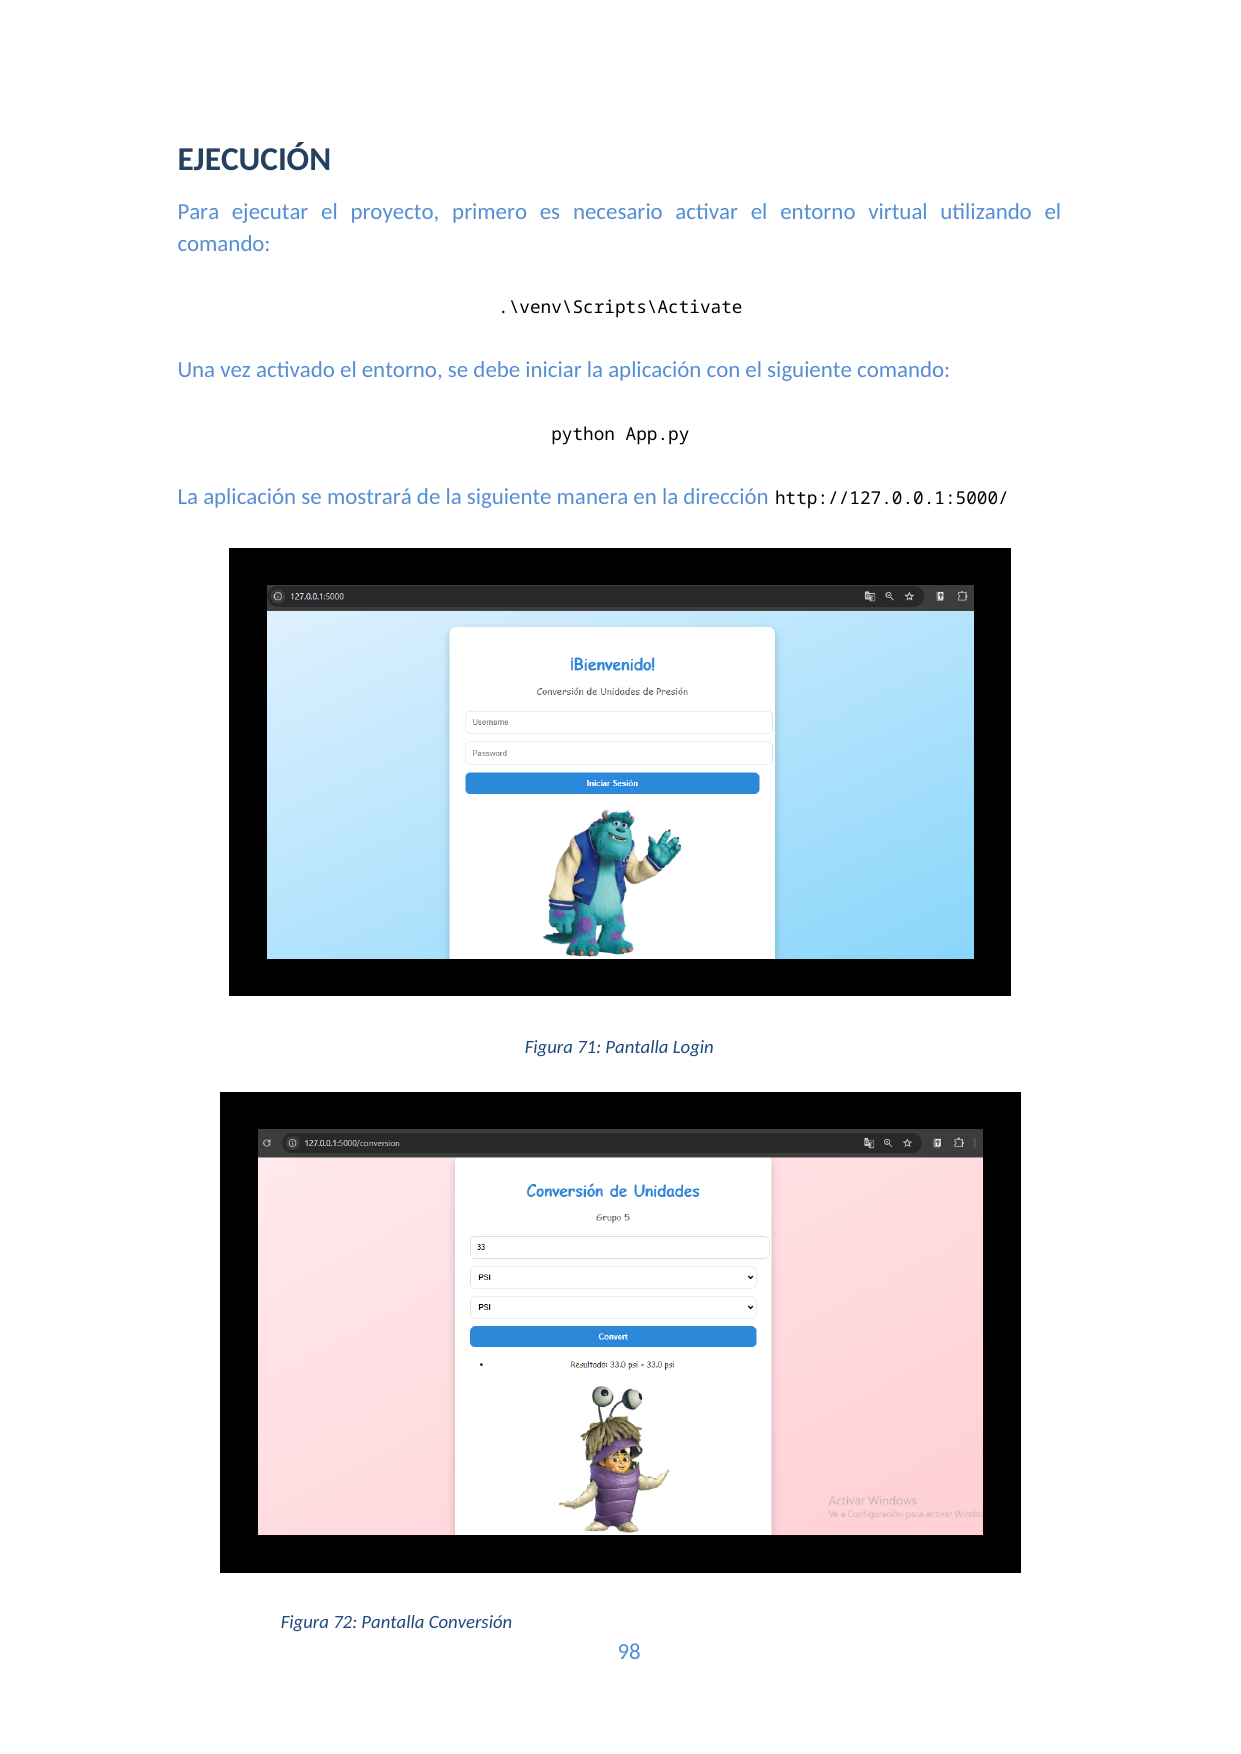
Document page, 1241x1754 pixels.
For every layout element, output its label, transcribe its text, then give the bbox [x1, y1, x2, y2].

text La aplicación se mostrará de la siguiente manera en la dirección http://127.0.0.1:5000/ [177, 482, 1063, 510]
subtitle EJECUCIÓN [177, 138, 1063, 178]
text Para ejecutar el proyecto, primero es necesario activar el entorno virtual utilizando el comando: [177, 197, 1063, 257]
text .\venv\Scripts\Activate [177, 294, 1063, 319]
text python App.py [177, 421, 1063, 445]
text Una vez activado el entorno, se debe iniciar la aplicación con el siguiente comando: [177, 356, 1063, 384]
text Figura 71: Pantalla Login [177, 1035, 1063, 1058]
picture [258, 1129, 983, 1535]
picture [267, 585, 974, 959]
text Figura 72: Pantalla Conversión [177, 1611, 1063, 1633]
